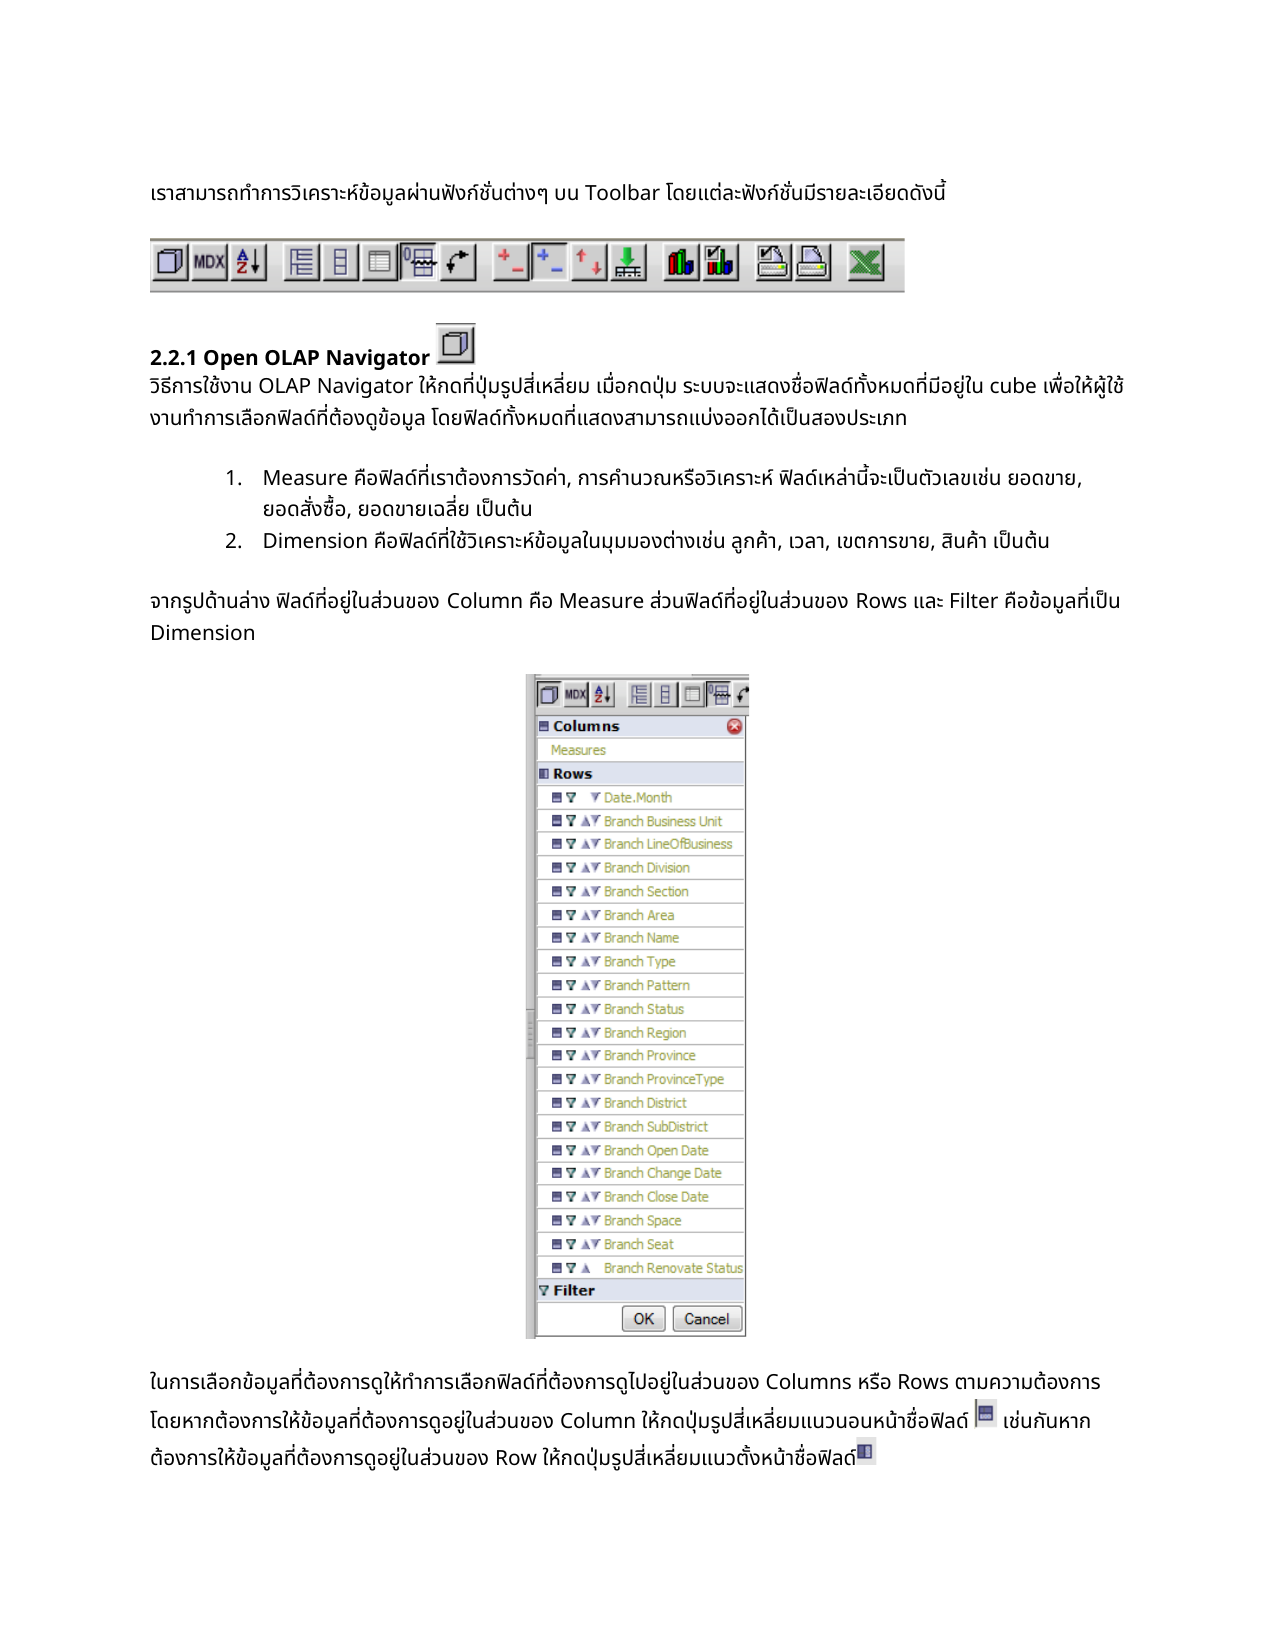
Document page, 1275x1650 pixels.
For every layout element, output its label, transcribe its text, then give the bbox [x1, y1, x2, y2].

text 2.2.1 Open OLAP Navigator [150, 324, 1125, 371]
picture [974, 1399, 998, 1429]
list Measure คือฟิลด์ที่เราต้องการวัดค่า, การคำนวณหรือวิเคราะห์ ฟิลด์เหล่านี้จะเป็นตัวเลขเช่น ยอดขาย, ยอดสั่งซื้อ, ยอดขายเฉลี่ย เป็นต้น [225, 463, 1125, 526]
picture [525, 674, 750, 1339]
text วิธีการใช้งาน OLAP Navigator ให้กดที่ปุ่มรูปสี่เหลี่ยม เมื่อกดปุ่ม ระบบจะแสดงชื่อฟิลด์ทั้งหมดที่มีอยู่ใน cube เพื่อให้ผู้ใช้งานทำการเลือกฟิลด์ที่ต้องดูข้อมูล โดยฟิลด์ทั้งหมดที่แสดงสามารถแบ่งออกได้เป็นสองประเภท [150, 371, 1125, 434]
picture [856, 1437, 877, 1465]
picture [435, 323, 476, 365]
text ในการเลือกข้อมูลที่ต้องการดูให้ทำการเลือกฟิลด์ที่ต้องการดูไปอยู่ในส่วนของ Columns หรือ Rows ตามความต้องการ โดยหากต้องการให้ข้อมูลที่ต้องการดูอยู่ในส่วนของ Column ให้กดปุ่มรูปสี่เหลี่ยมแนวนอนหน้าชื่อฟิลด์ เช่นกันหากต้องการให้ข้อมูลที่ต้องการดูอยู่ในส่วนของ Row ให้กดปุ่มรูปสี่เหลี่ยมแนวตั้งหน้าชื่อฟิลด์ [150, 1367, 1125, 1474]
picture [150, 238, 905, 296]
text เราสามารถทำการวิเคราะห์ข้อมูลผ่านฟังก์ชั่นต่างๆ บน Toolbar โดยแต่ละฟังก์ชั่นมีรายละเอียดดังนี้ [150, 178, 1125, 210]
list Dimension คือฟิลด์ที่ใช้วิเคราะห์ข้อมูลในมุมมองต่างเช่น ลูกค้า, เวลา, เขตการขาย, สินค้า เป็นต้น [225, 526, 1125, 558]
text จากรูปด้านล่าง ฟิลด์ที่อยู่ในส่วนของ Column คือ Measure ส่วนฟิลด์ที่อยู่ในส่วนของ Rows และ Filter คือข้อมูลที่เป็น Dimension [150, 586, 1125, 646]
